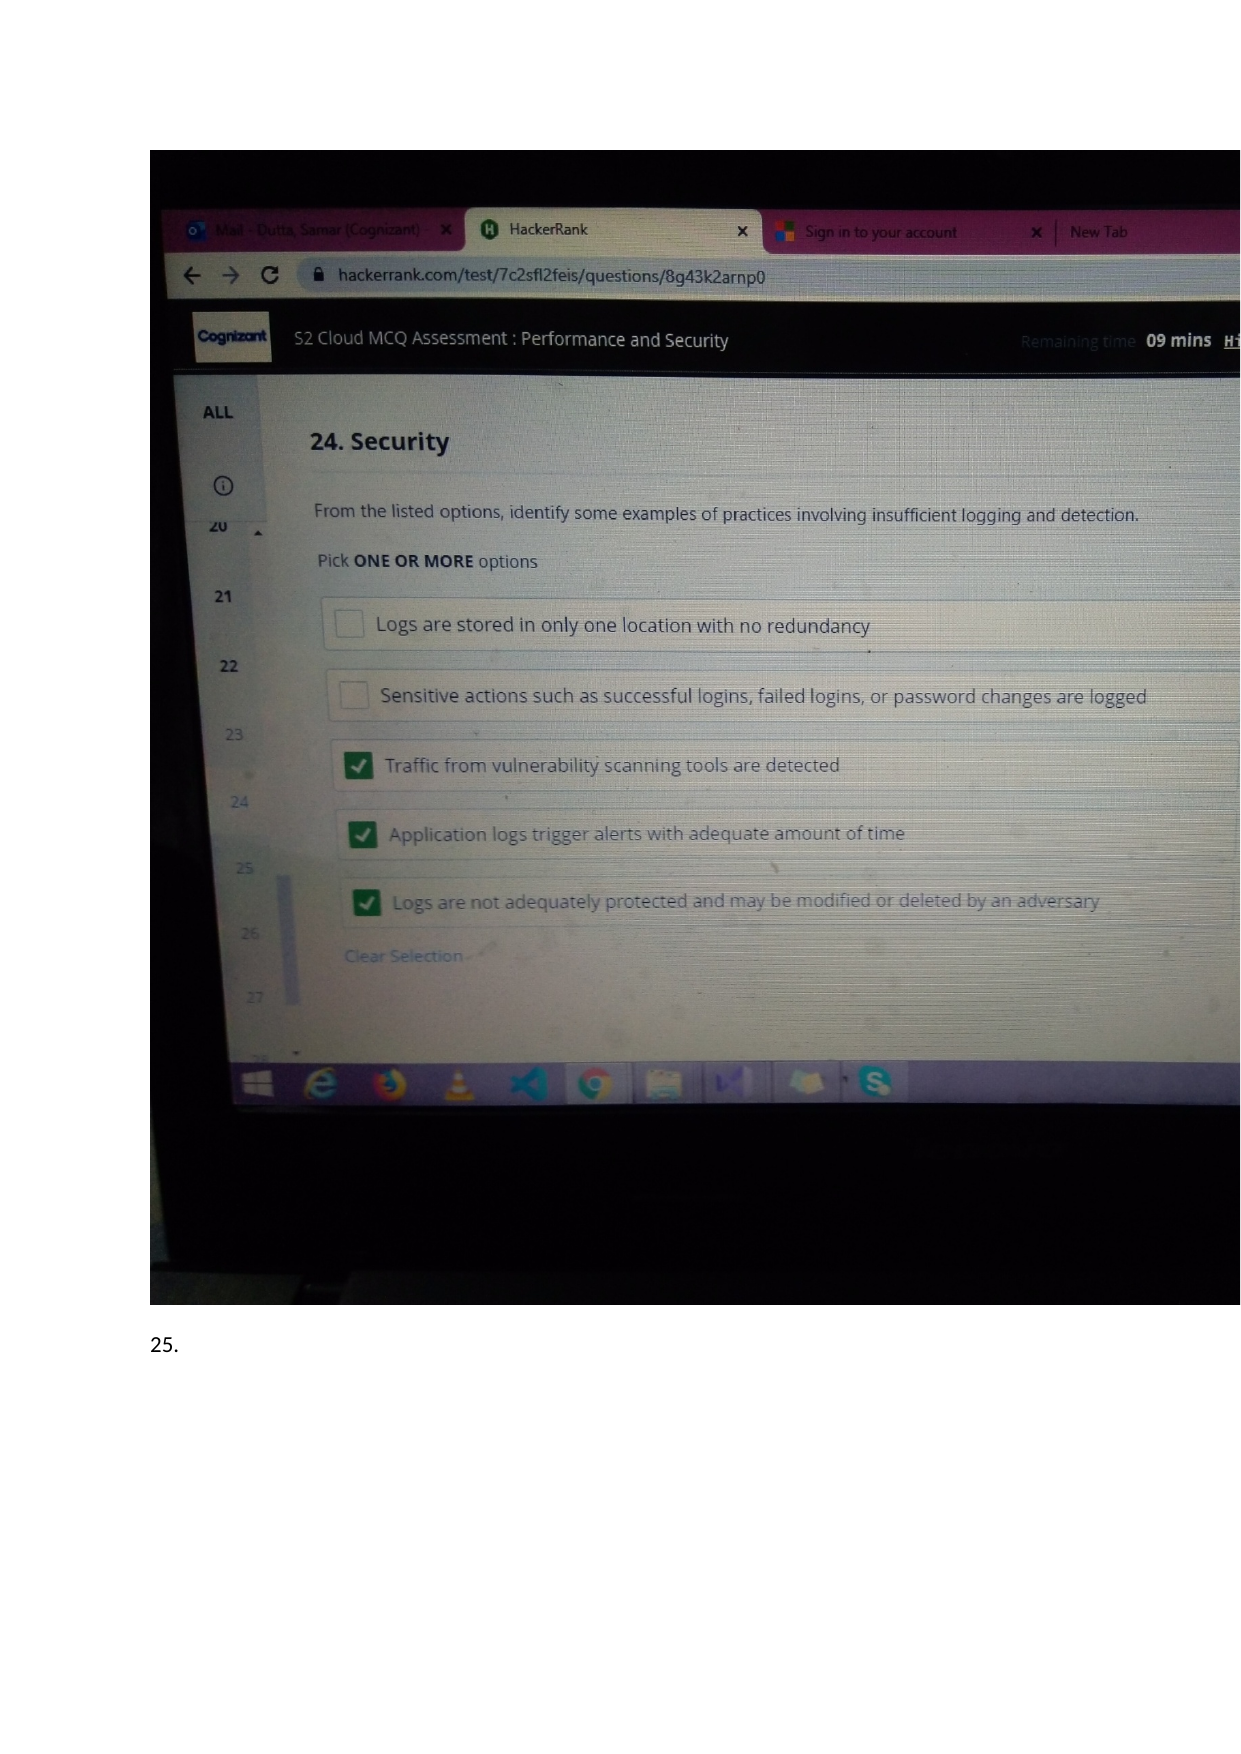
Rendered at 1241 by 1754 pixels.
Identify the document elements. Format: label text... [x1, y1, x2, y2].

text 25. [150, 1330, 1090, 1358]
picture [150, 150, 1241, 1305]
